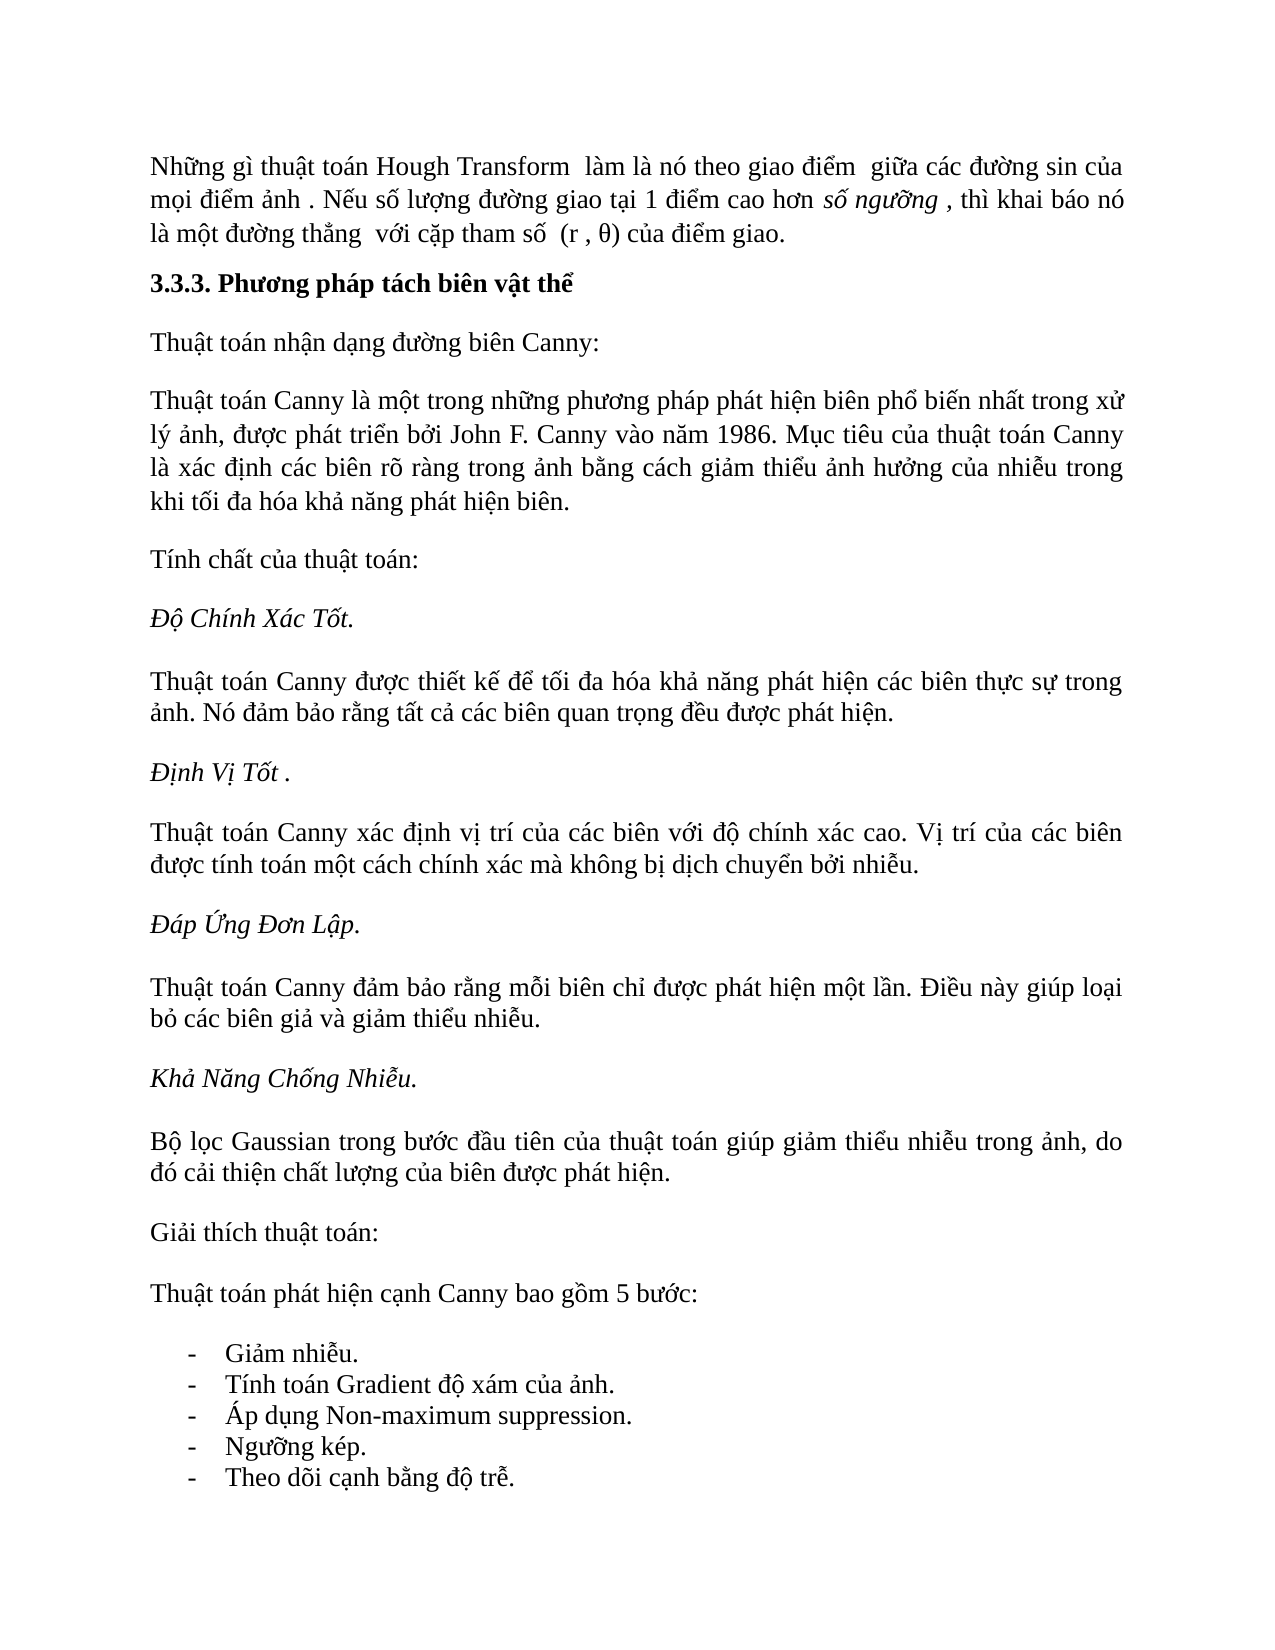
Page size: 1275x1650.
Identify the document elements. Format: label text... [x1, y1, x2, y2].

text Thuật toán Canny xác định vị trí của các biên với độ chính xác cao. Vị trí của các biên được tính toán một cách chính xác mà không bị dịch chuyển bởi nhiễu. [150, 817, 1125, 879]
text Khả Năng Chống Nhiễu. [150, 1062, 1125, 1093]
text Thuật toán Canny được thiết kế để tối đa hóa khả năng phát hiện các biên thực sự trong ảnh. Nó đảm bảo rằng tất cả các biên quan trọng đều được phát hiện. [150, 665, 1125, 727]
list Theo dõi cạnh bằng độ trễ. [187, 1462, 1125, 1493]
text 3.3.3. Phương pháp tách biên vật thể [150, 267, 1125, 298]
text Bộ lọc Gaussian trong bước đầu tiên của thuật toán giúp giảm thiểu nhiễu trong ảnh, do đó cải thiện chất lượng của biên được phát hiện. [150, 1125, 1125, 1187]
list Áp dụng Non-maximum suppression. [187, 1399, 1125, 1430]
list Giảm nhiễu. [187, 1337, 1125, 1368]
list Tính toán Gradient độ xám của ảnh. [187, 1368, 1125, 1399]
text Thuật toán nhận dạng đường biên Canny: [150, 326, 1125, 357]
text Thuật toán Canny đảm bảo rằng mỗi biên chỉ được phát hiện một lần. Điều này giúp loại bỏ các biên giả và giảm thiểu nhiễu. [150, 971, 1125, 1033]
text Giải thích thuật toán: [150, 1216, 1125, 1247]
text Độ Chính Xác Tốt. [150, 602, 1125, 633]
text Những gì thuật toán Hough Transform làm là nó theo giao điểm giữa các đường sin của mọi điểm ảnh . Nếu số lượng đường giao tại 1 điểm cao hơn số ngưỡng , thì khai báo nó là một đường thẳng với cặp tham số (r , θ) của điểm giao. [150, 150, 1125, 248]
text Thuật toán Canny là một trong những phương pháp phát hiện biên phổ biến nhất trong xử lý ảnh, được phát triển bởi John F. Canny vào năm 1986. Mục tiêu của thuật toán Canny là xác định các biên rõ ràng trong ảnh bằng cách giảm thiểu ảnh hưởng của nhiễu trong khi tối đa hóa khả năng phát hiện biên. [150, 384, 1125, 516]
list Ngưỡng kép. [187, 1430, 1125, 1462]
text Tính chất của thuật toán: [150, 543, 1125, 575]
text Định Vị Tốt . [150, 756, 1125, 787]
text Thuật toán phát hiện cạnh Canny bao gồm 5 bước: [150, 1277, 1125, 1308]
text Đáp Ứng Đơn Lập. [150, 908, 1125, 939]
